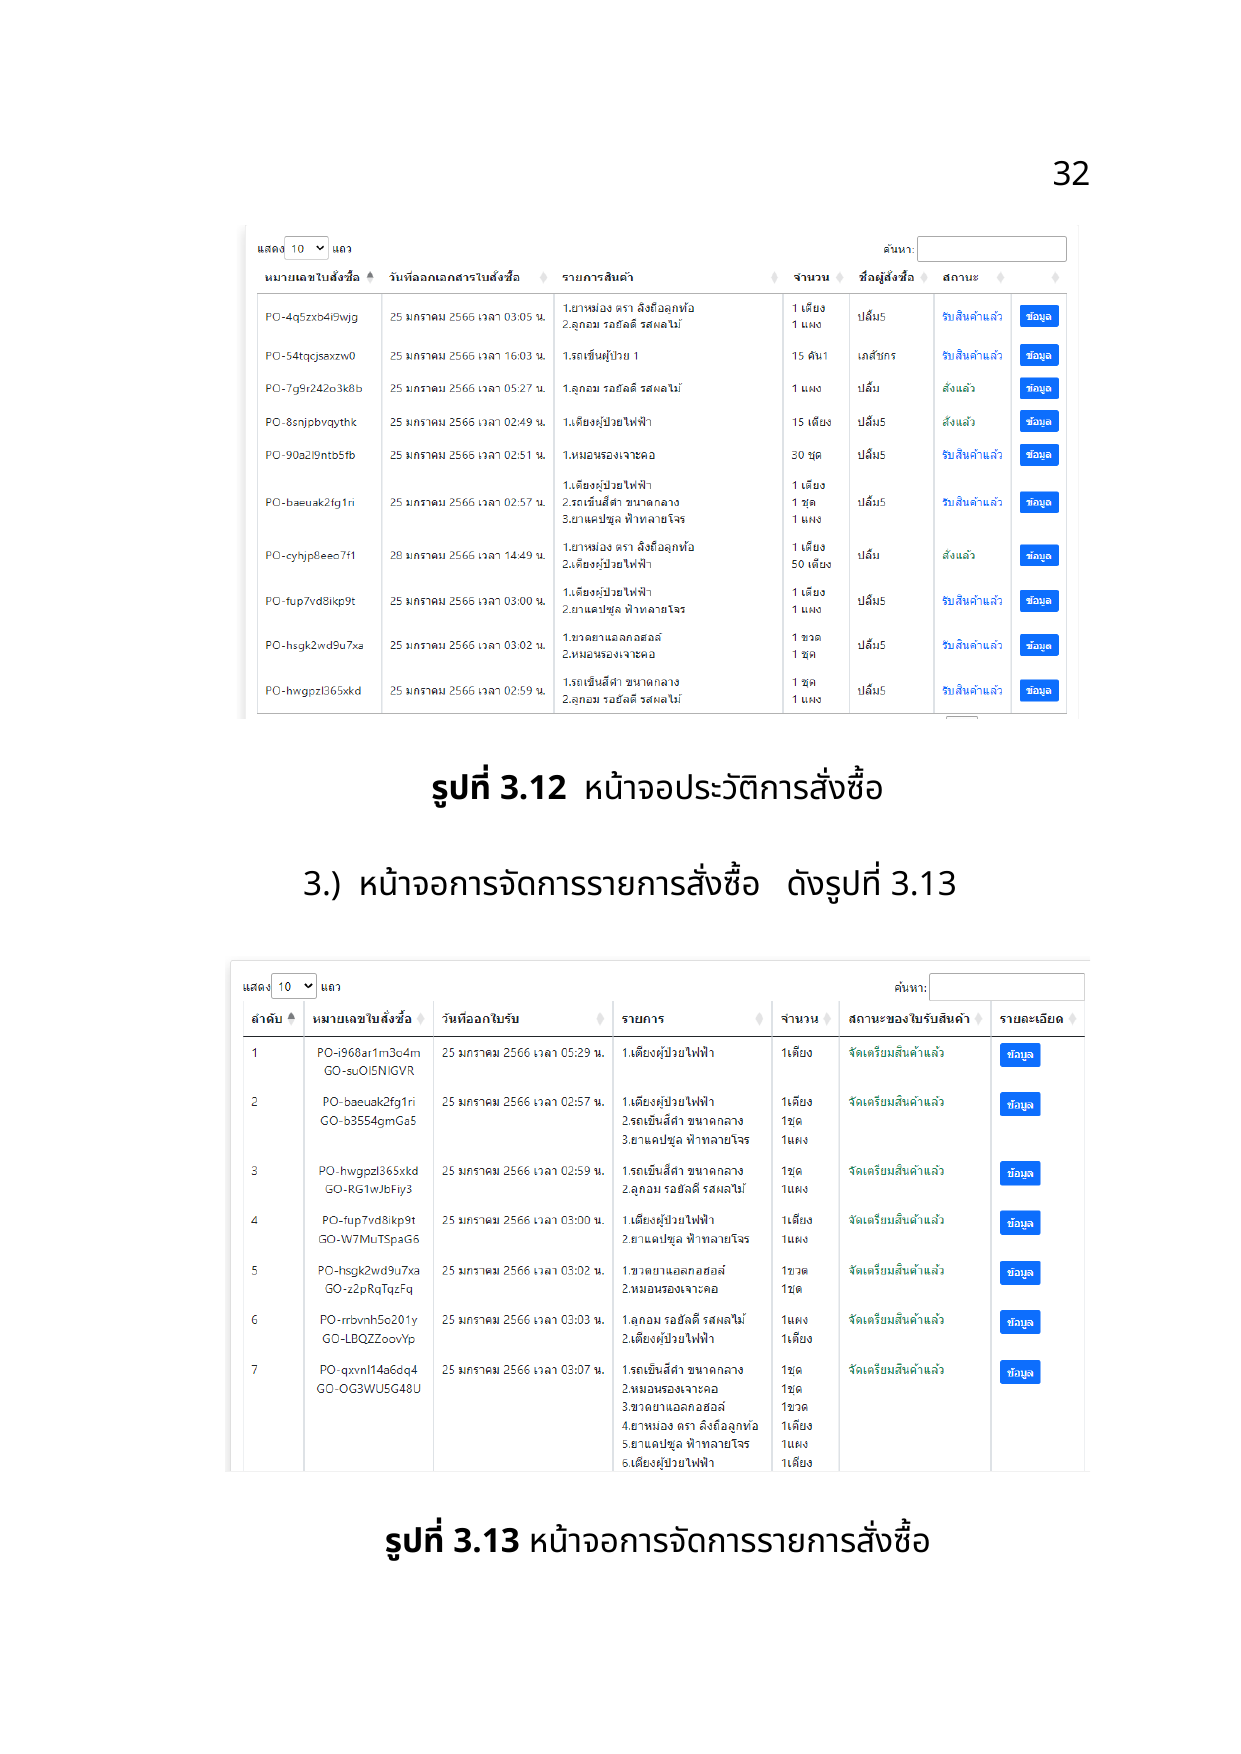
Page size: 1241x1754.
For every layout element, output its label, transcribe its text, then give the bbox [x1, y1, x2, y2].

picture [236, 225, 1079, 719]
text 3.) หน้าจอการจัดการรายการสั่งซื้อ ดังรูปที่ 3.13 [225, 860, 1090, 911]
picture [225, 956, 1091, 1472]
text รูปที่ 3.12 หน้าจอประวัติการสั่งซื้อ [225, 764, 1090, 815]
text รูปที่ 3.13 หน้าจอการจัดการรายการสั่งซื้อ [225, 1517, 1090, 1568]
